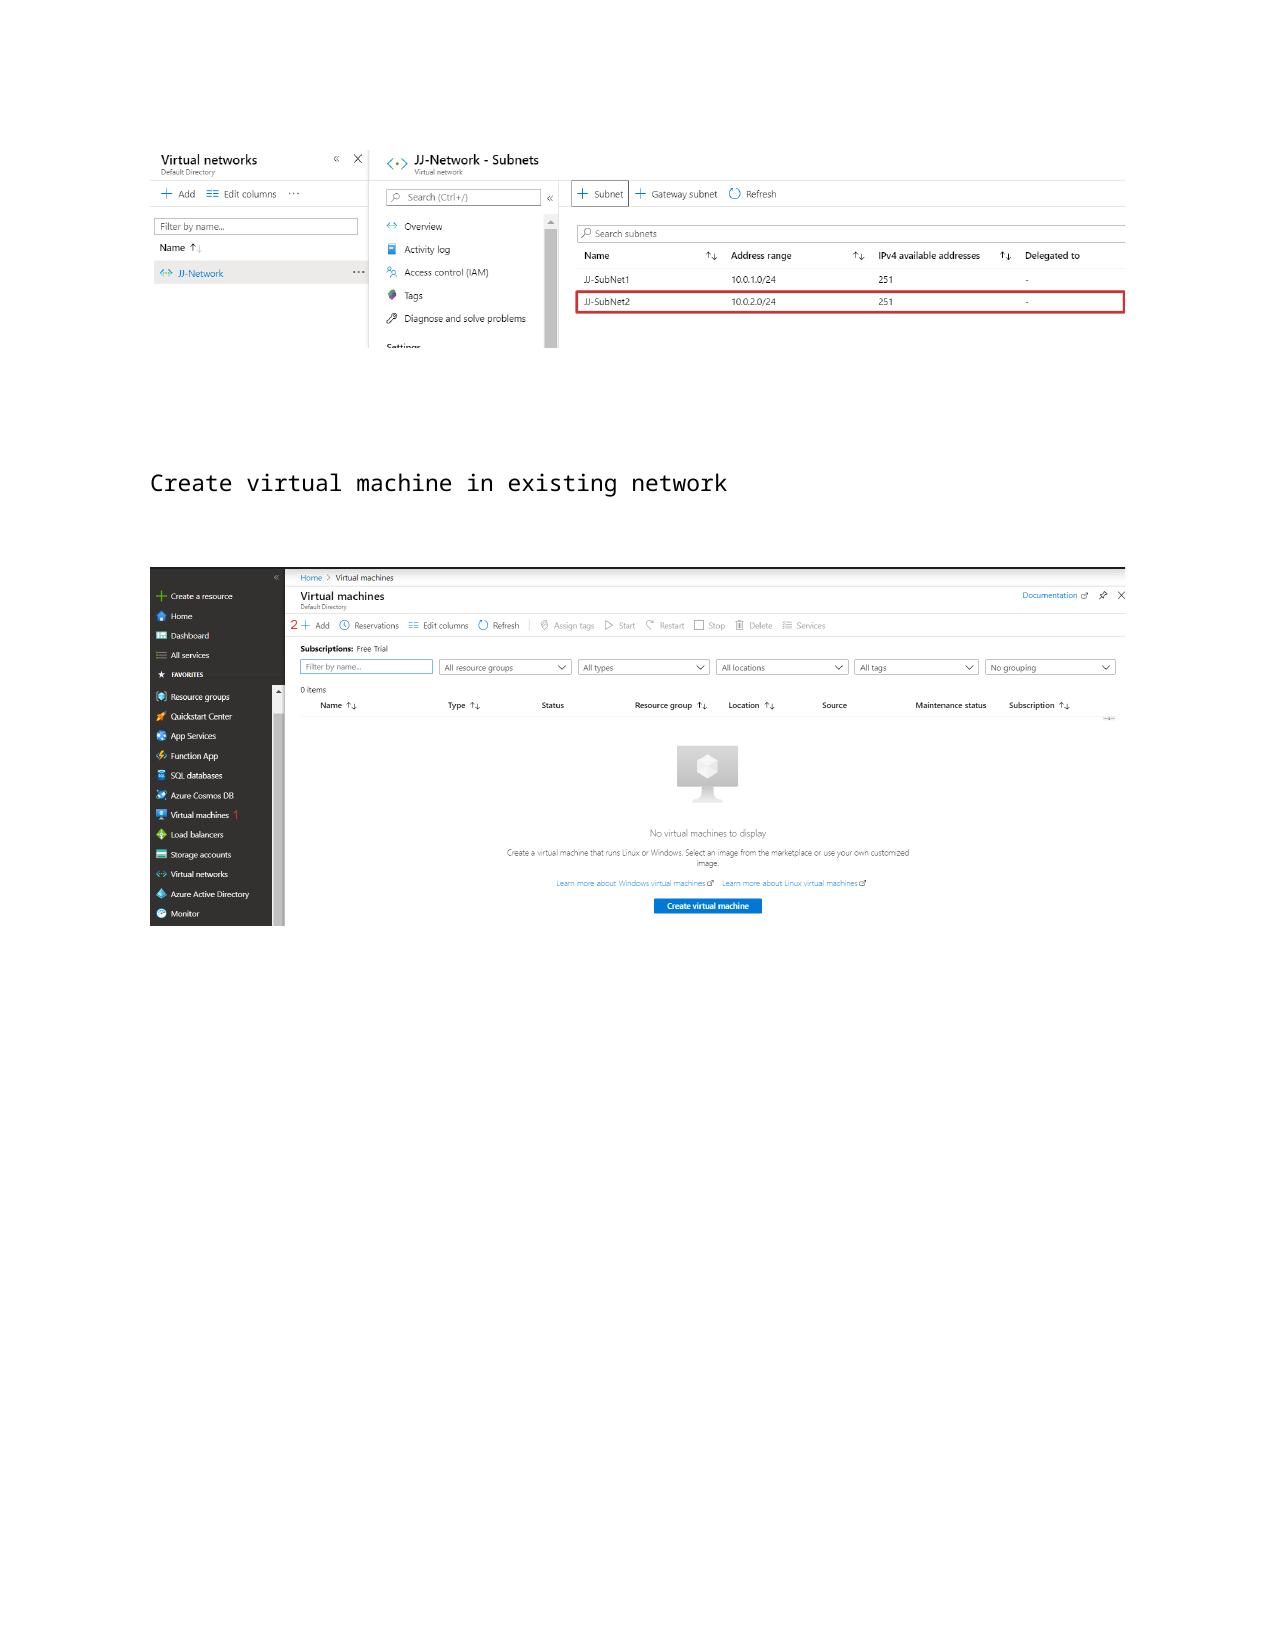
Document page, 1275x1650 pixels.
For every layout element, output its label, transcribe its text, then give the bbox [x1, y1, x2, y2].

picture [150, 150, 1125, 348]
text Create virtual machine in existing network [150, 467, 1125, 498]
picture [150, 567, 1125, 926]
